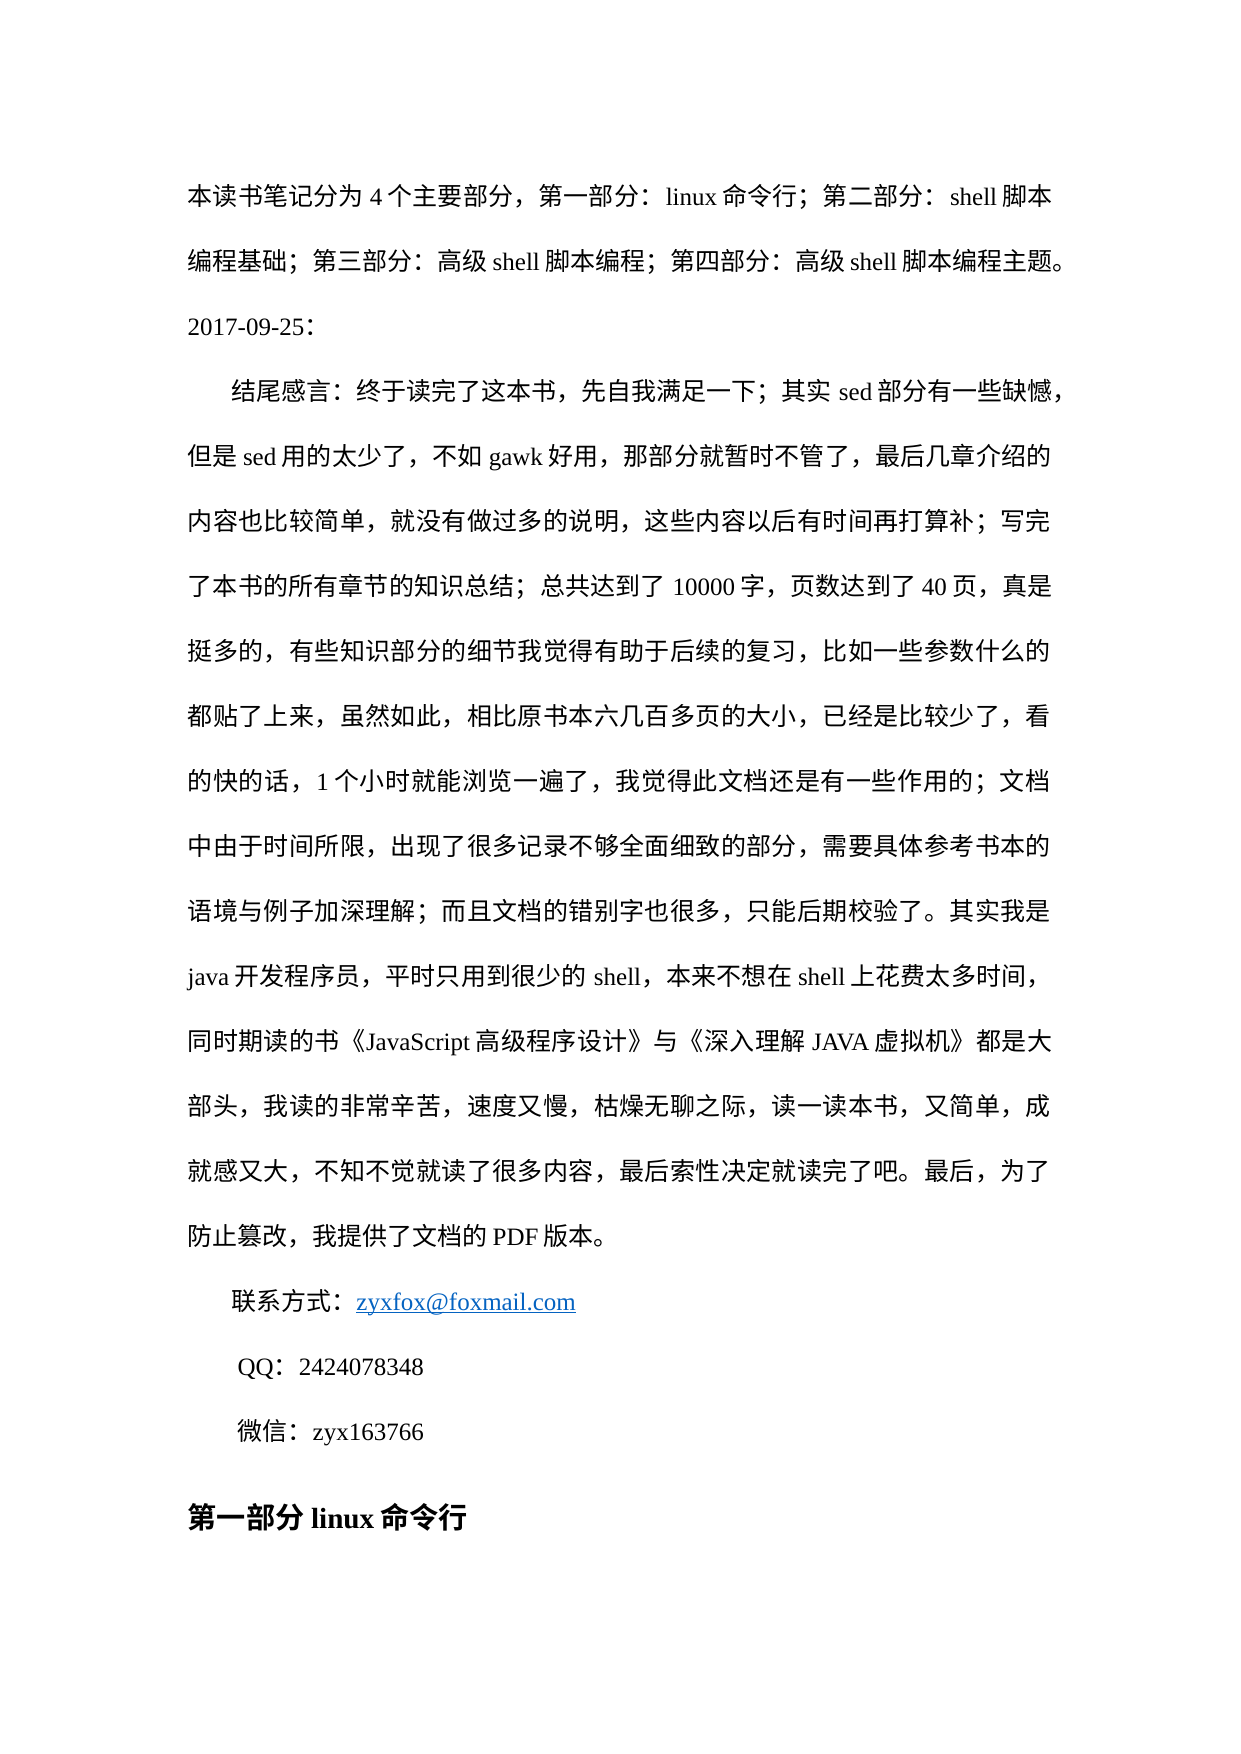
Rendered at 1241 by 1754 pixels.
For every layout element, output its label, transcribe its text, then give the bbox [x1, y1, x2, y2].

text 本读书笔记分为4个主要部分，第一部分：linux命令行；第二部分：shell脚本编程基础；第三部分：高级shell脚本编程；第四部分：高级shell脚本编程主题。 [187, 162, 1053, 292]
title 第一部分 linux命令行 [187, 1483, 1053, 1548]
text 联系方式：zyxfox@foxmail.com [187, 1267, 1053, 1332]
text QQ：2424078348 [187, 1332, 1053, 1397]
text 结尾感言：终于读完了这本书，先自我满足一下；其实sed部分有一些缺憾，但是sed用的太少了，不如gawk好用，那部分就暂时不管了，最后几章介绍的内容也比较简单，就没有做过多的说明，这些内容以后有时间再打算补；写完了本书的所有章节的知识总结；总共达到了10000字，页数达到了40页，真是挺多的，有些知识部分的细节我觉得有助于后续的复习，比如一些参数什么的都贴了上来，虽然如此，相比原书本六几百多页的大小，已经是比较少了，看的快的话，1个小时就能浏览一遍了，我觉得此文档还是有一些作用的；文档中由于时间所限，出现了很多记录不够全面细致的部分，需要具体参考书本的语境与例子加深理解；而且文档的错别字也很多，只能后期校验了。其实我是java开发程序员，平时只用到很少的shell，本来不想在shell上花费太多时间，同时期读的书《JavaScript高级程序设计》与《深入理解JAVA虚拟机》都是大部头，我读的非常辛苦，速度又慢，枯燥无聊之际，读一读本书，又简单，成就感又大，不知不觉就读了很多内容，最后索性决定就读完了吧。最后，为了防止篡改，我提供了文档的PDF版本。 [187, 357, 1053, 1267]
text 2017-09-25： [187, 292, 1053, 357]
text 微信：zyx163766 [187, 1397, 1053, 1462]
